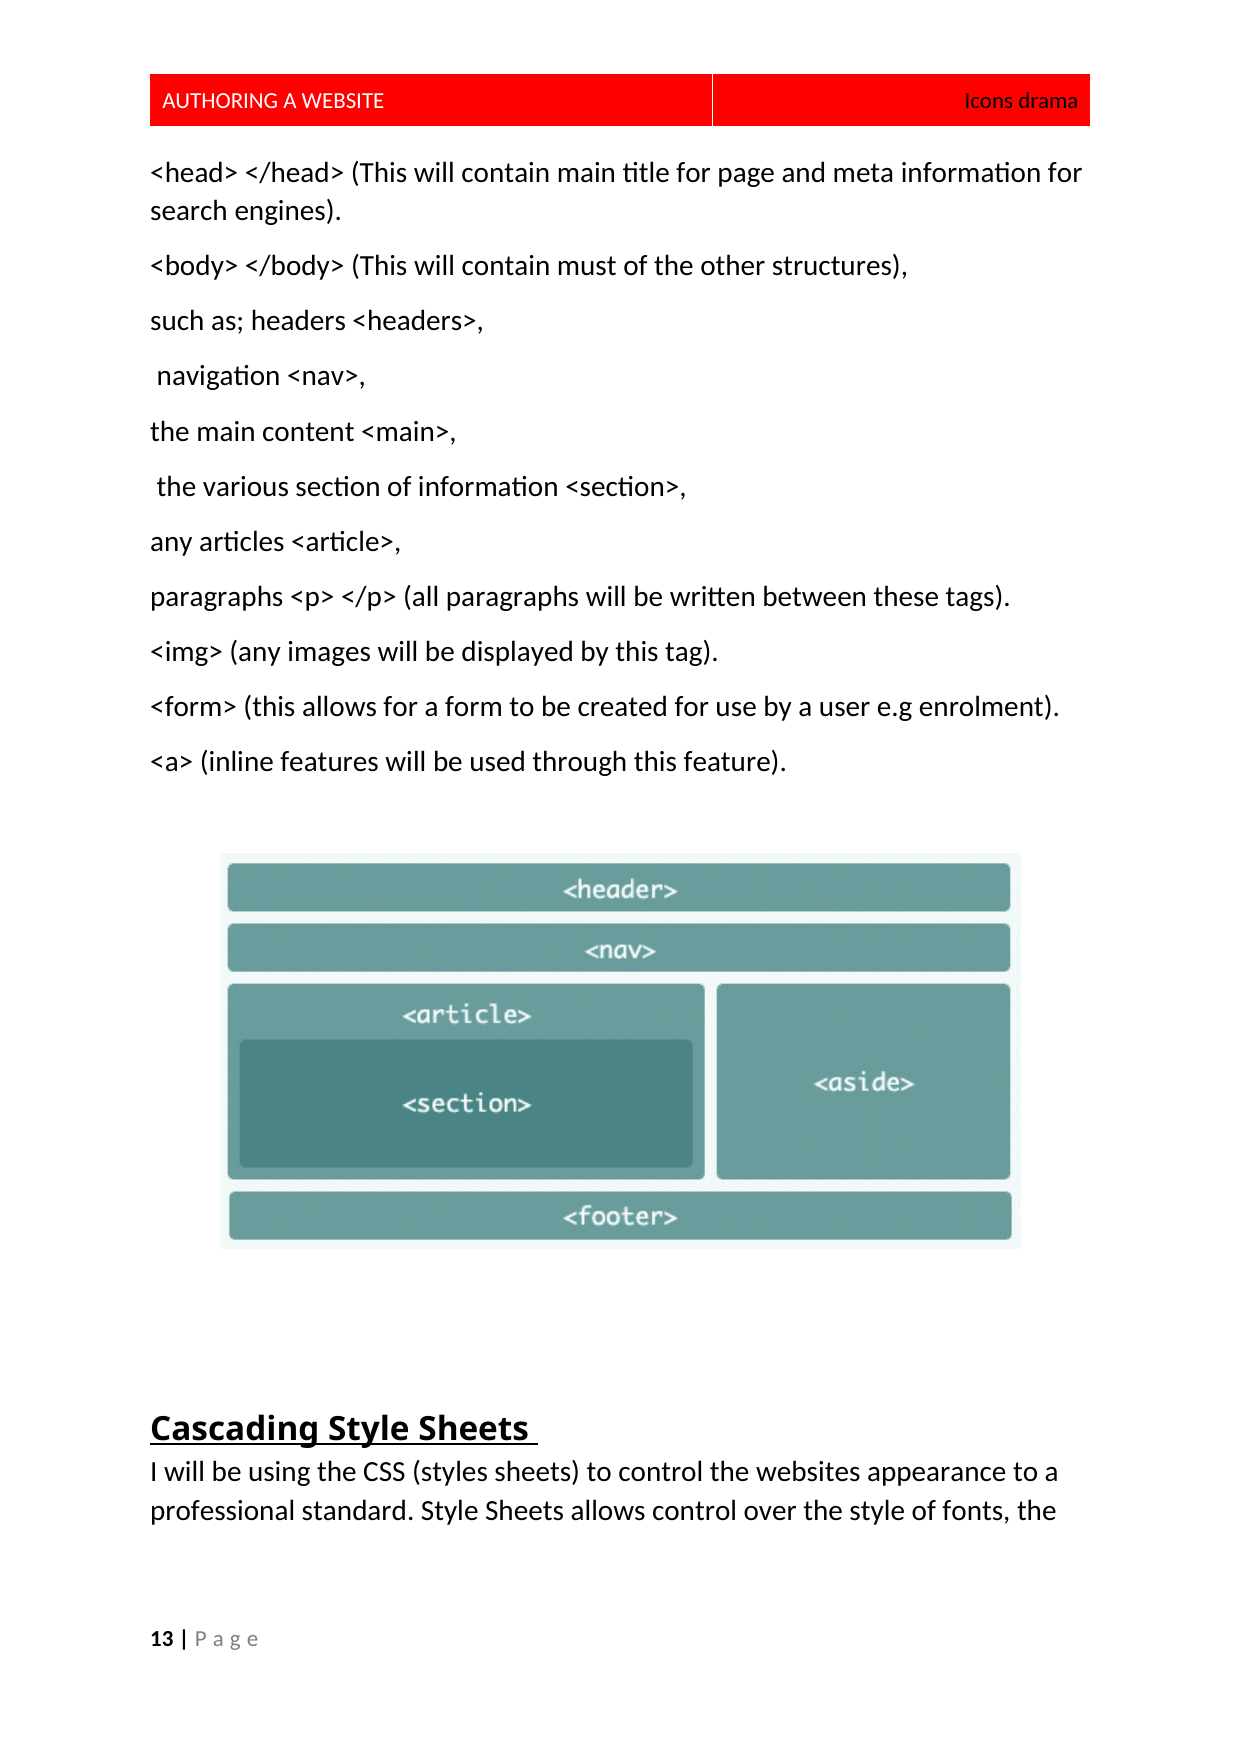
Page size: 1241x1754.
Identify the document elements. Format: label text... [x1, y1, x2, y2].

text <a> (inline features will be used through this feature). [150, 743, 1090, 779]
subtitle Cascading Style Sheets [150, 1404, 1090, 1450]
text such as; headers <headers>, [150, 302, 1090, 338]
text navigation <nav>, [150, 357, 1090, 393]
text the main content <main>, [150, 413, 1090, 448]
text the various section of information <section>, [150, 468, 1090, 503]
text paragraphs <p> </p> (all paragraphs will be written between these tags). [150, 578, 1090, 613]
text <img> (any images will be displayed by this tag). [150, 633, 1090, 669]
text any articles <article>, [150, 523, 1090, 558]
picture [219, 853, 1021, 1249]
text <head> </head> (This will contain main title for page and meta information for search engines). [150, 154, 1090, 228]
text <body> </body> (This will contain must of the other structures), [150, 247, 1090, 283]
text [150, 1453, 1090, 1527]
text <form> (this allows for a form to be created for use by a user e.g enrolment). [150, 688, 1090, 724]
